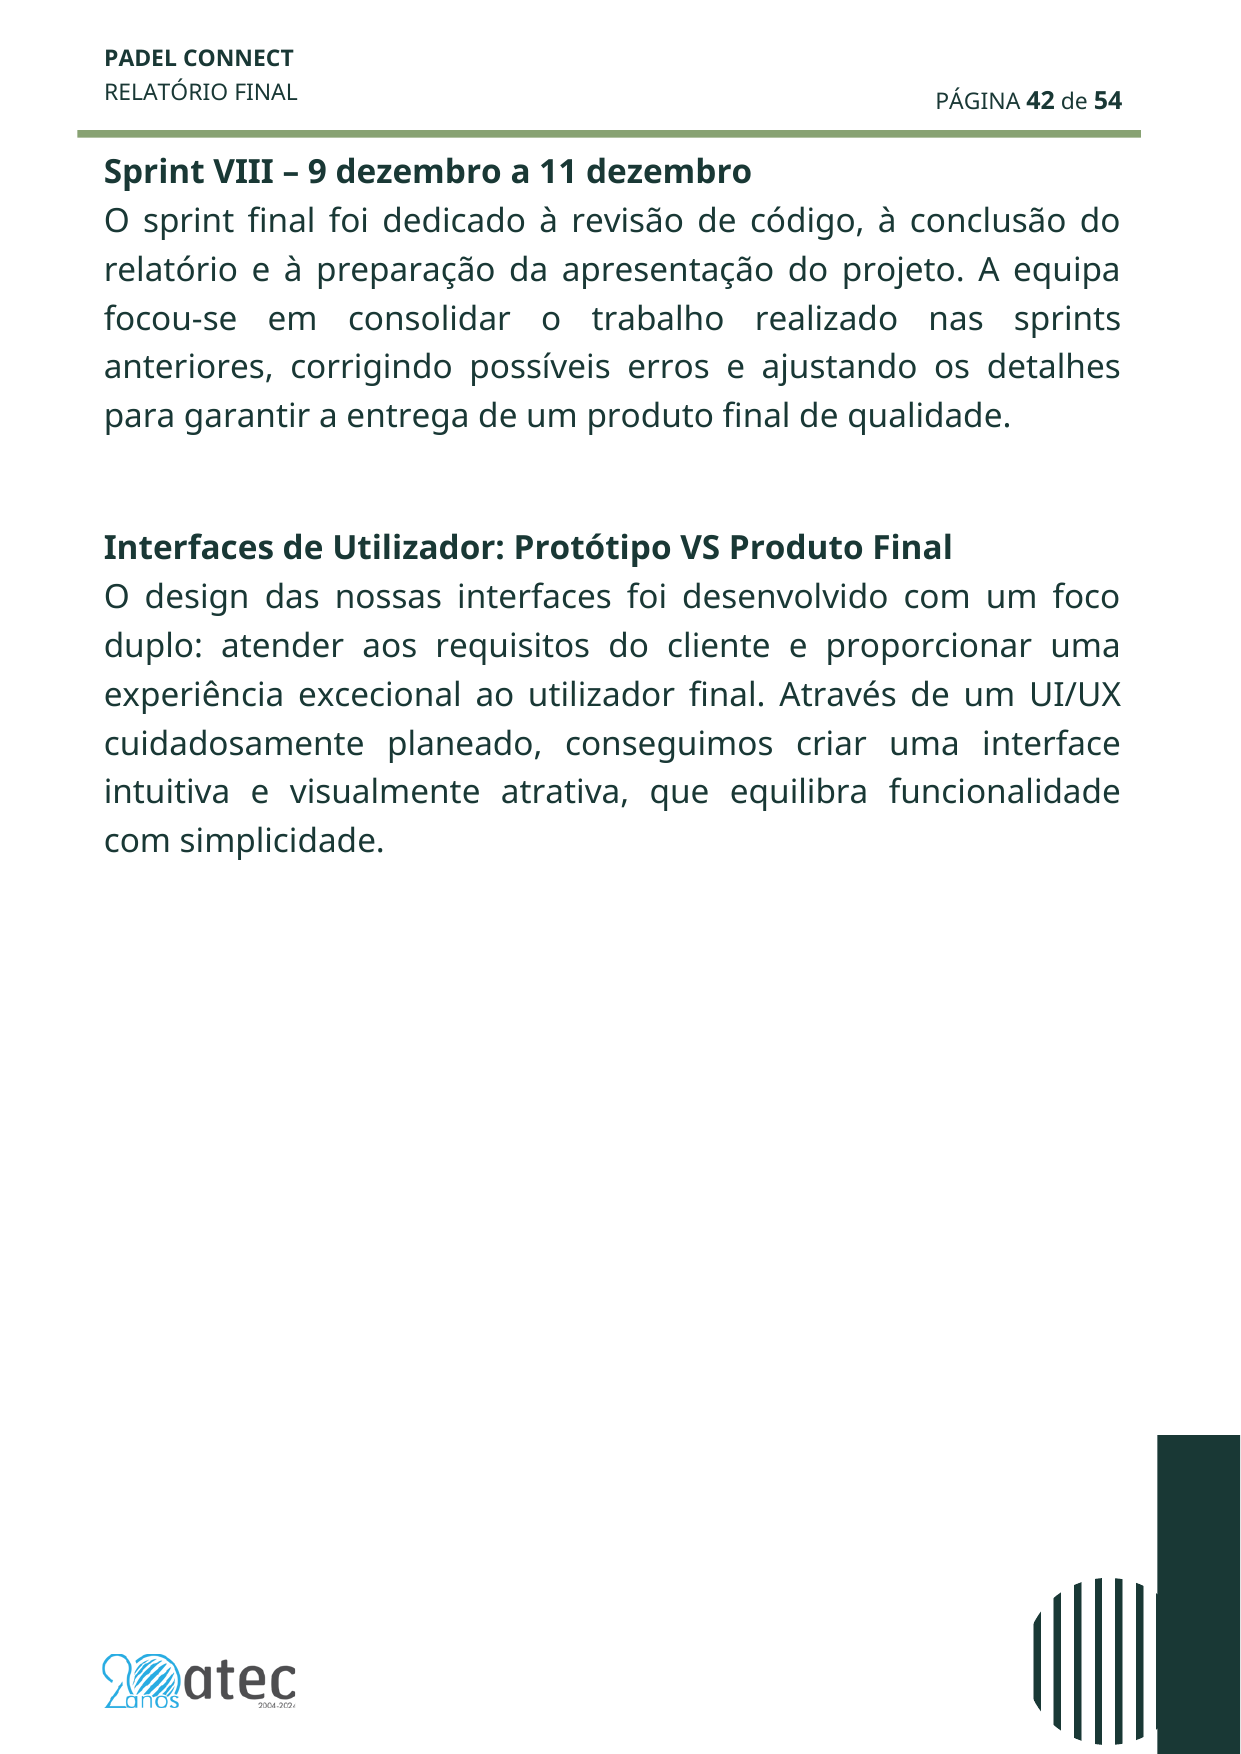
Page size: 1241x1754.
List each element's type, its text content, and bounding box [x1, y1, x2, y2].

subtitle Sprint VIII – 9 dezembro a 11 dezembro [103, 147, 1122, 193]
picture [102, 1654, 295, 1708]
text O design das nossas interfaces foi desenvolvido com um foco duplo: atender aos requisitos do cliente e proporcionar uma experiência excecional ao utilizador final. Através de um UI/UX cuidadosamente planeado, conseguimos criar uma interface intuitiva e visualmente atrativa, que equilibra funcionalidade com simplicidade. [103, 572, 1122, 863]
picture [1024, 1577, 1157, 1746]
text O sprint final foi dedicado à revisão de código, à conclusão do relatório e à preparação da apresentação do projeto. A equipa focou-se em consolidar o trabalho realizado nas sprints anteriores, corrigindo possíveis erros e ajustando os detalhes para garantir a entrega de um produto final de qualidade. [103, 196, 1122, 438]
subtitle Interfaces de Utilizador: Protótipo VS Produto Final [103, 523, 1122, 569]
